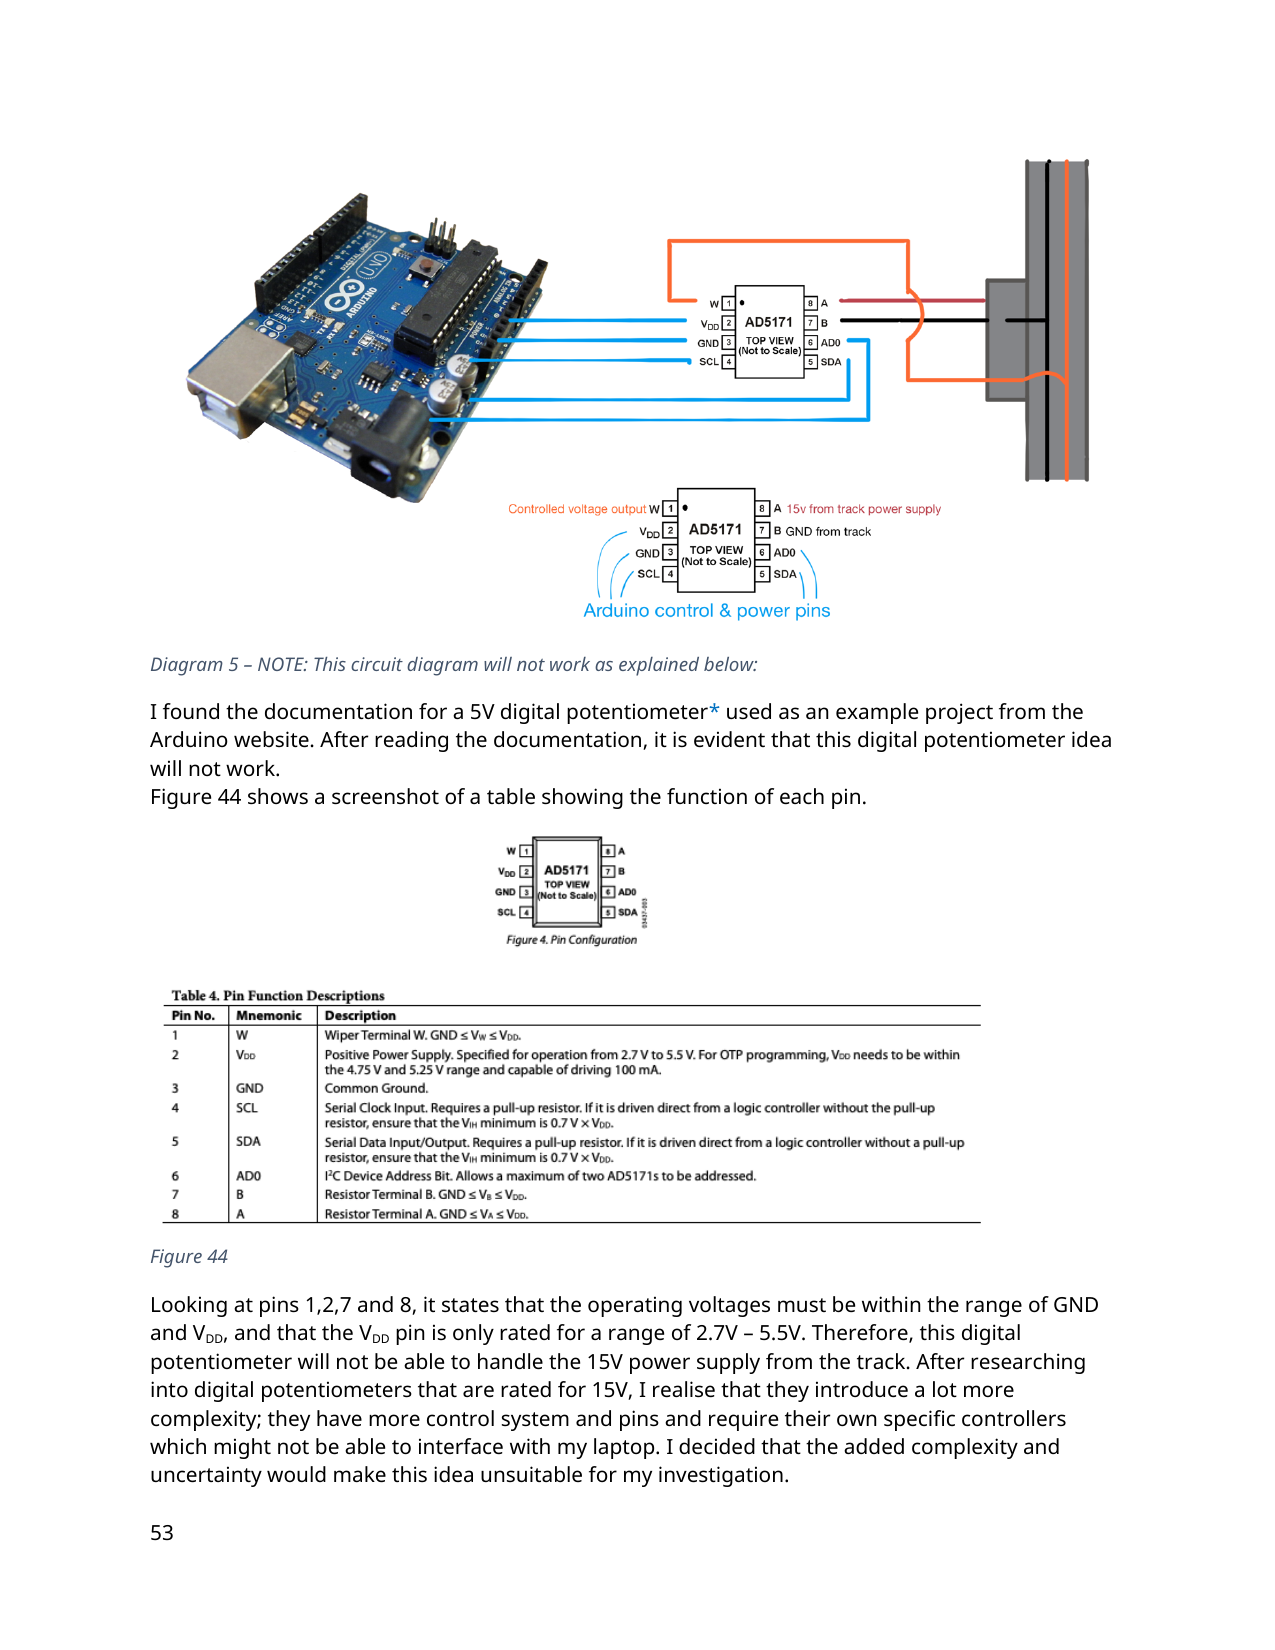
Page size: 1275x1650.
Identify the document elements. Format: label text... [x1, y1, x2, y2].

text Figure 44 [150, 1243, 1125, 1269]
picture [150, 811, 997, 1244]
text Diagram 5 – NOTE: This circuit diagram will not work as explained below: [150, 651, 1125, 676]
text Figure 44 shows a screenshot of a table showing the function of each pin. [150, 782, 1125, 811]
picture [150, 150, 1127, 651]
text I found the documentation for a 5V digital potentiometer* used as an example project from the Arduino website. After reading the documentation, it is evident that this digital potentiometer idea will not work. [150, 697, 1125, 782]
text Looking at pins 1,2,7 and 8, it states that the operating voltages must be within the range of GND and VDD, and that the VDD pin is only rated for a range of 2.7V – 5.5V. Therefore, this digital potentiometer will not be able to handle the 15V power supply from the track. After researching into digital potentiometers that are rated for 15V, I realise that they introduce a lot more complexity; they have more control system and pins and require their own specific controllers which might not be able to interface with my laptop. I decided that the added complexity and uncertainty would make this idea unsuitable for my investigation. [150, 1290, 1125, 1489]
